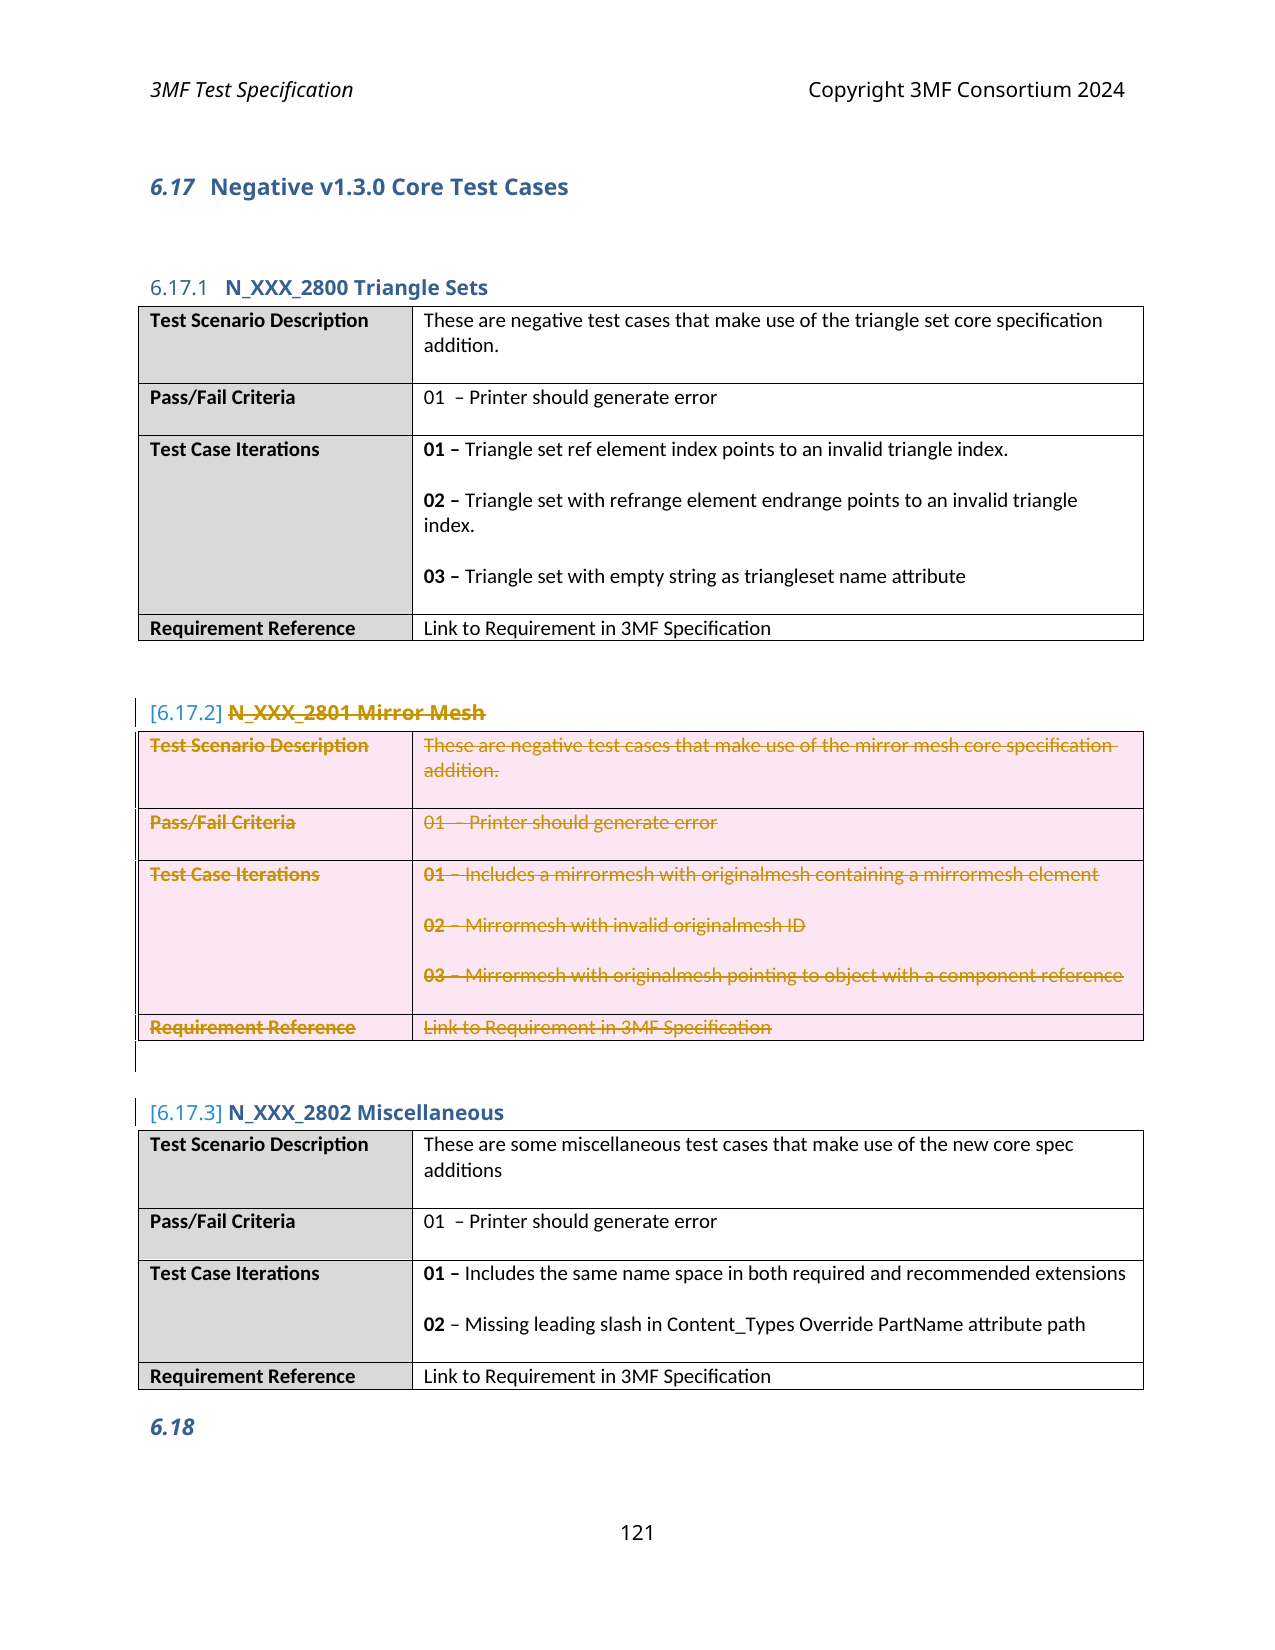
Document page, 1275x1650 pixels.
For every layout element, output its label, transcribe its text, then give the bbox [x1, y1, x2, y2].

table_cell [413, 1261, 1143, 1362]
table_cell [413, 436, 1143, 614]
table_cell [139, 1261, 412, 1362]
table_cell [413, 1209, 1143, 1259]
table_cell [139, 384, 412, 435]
subtitle N_XXX_2802 Miscellaneous [150, 1098, 1125, 1126]
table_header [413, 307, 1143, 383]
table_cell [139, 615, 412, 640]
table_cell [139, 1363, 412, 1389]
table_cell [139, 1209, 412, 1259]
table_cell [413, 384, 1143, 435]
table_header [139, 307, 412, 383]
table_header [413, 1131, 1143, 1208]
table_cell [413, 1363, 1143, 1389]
subtitle N_XXX_2800 Triangle Sets [150, 273, 1125, 302]
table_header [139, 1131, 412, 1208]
subtitle Negative v1.3.0 Core Test Cases [150, 171, 1125, 202]
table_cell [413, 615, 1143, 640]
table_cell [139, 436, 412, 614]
